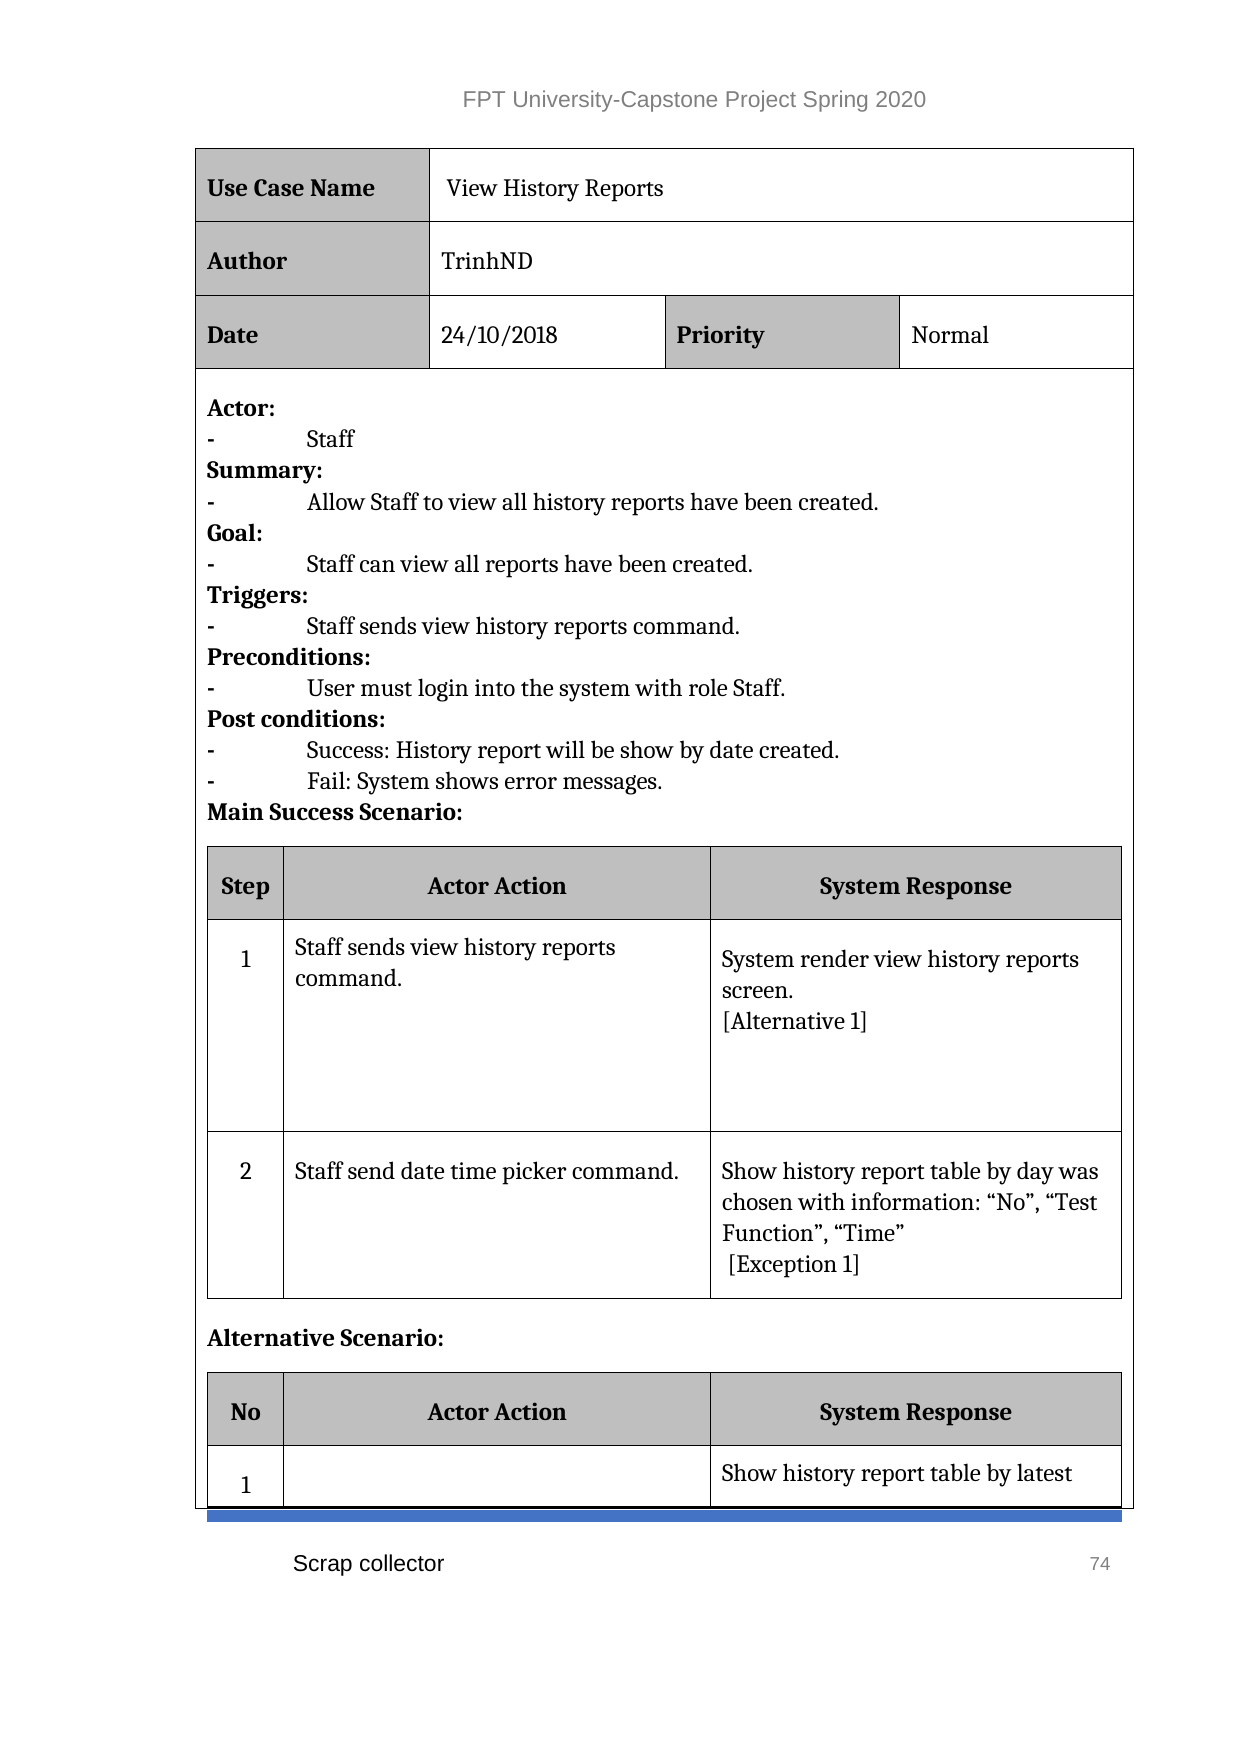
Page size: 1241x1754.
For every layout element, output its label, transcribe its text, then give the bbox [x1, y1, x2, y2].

table_cell TrinhND [430, 222, 1133, 295]
table_cell Normal [900, 296, 1133, 368]
table_cell Priority [666, 296, 899, 368]
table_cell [196, 369, 1133, 1507]
table_cell Date [196, 296, 429, 368]
table_cell Use Case Name [196, 149, 429, 221]
table_cell Author [196, 222, 429, 295]
table_cell View History Reports [430, 149, 1133, 221]
table_cell 24/10/2018 [430, 296, 665, 368]
